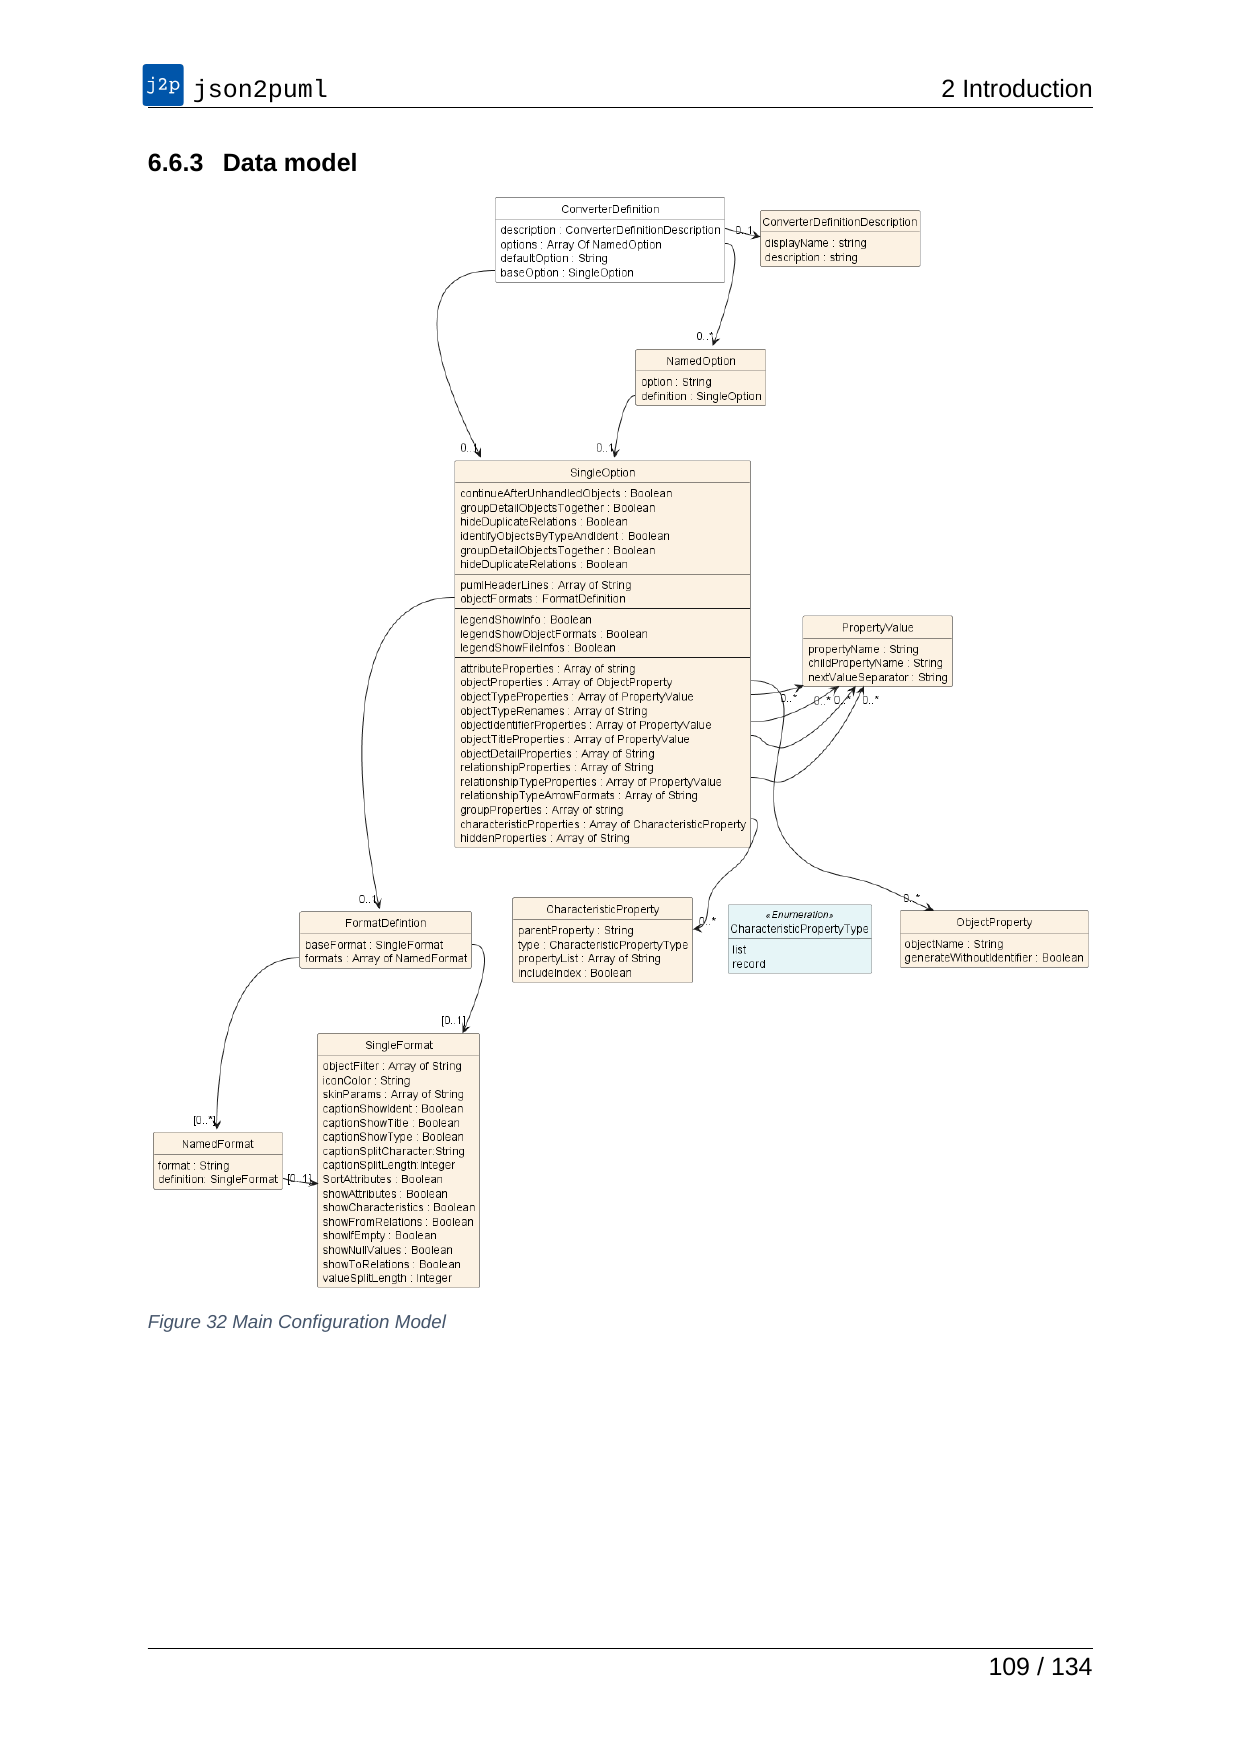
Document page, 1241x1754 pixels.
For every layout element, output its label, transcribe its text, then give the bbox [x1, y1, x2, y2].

text Figure 32 Main Configuration Model [148, 1311, 1093, 1332]
subtitle Data model [148, 148, 1093, 176]
picture [147, 191, 1093, 1292]
picture [142, 64, 184, 106]
